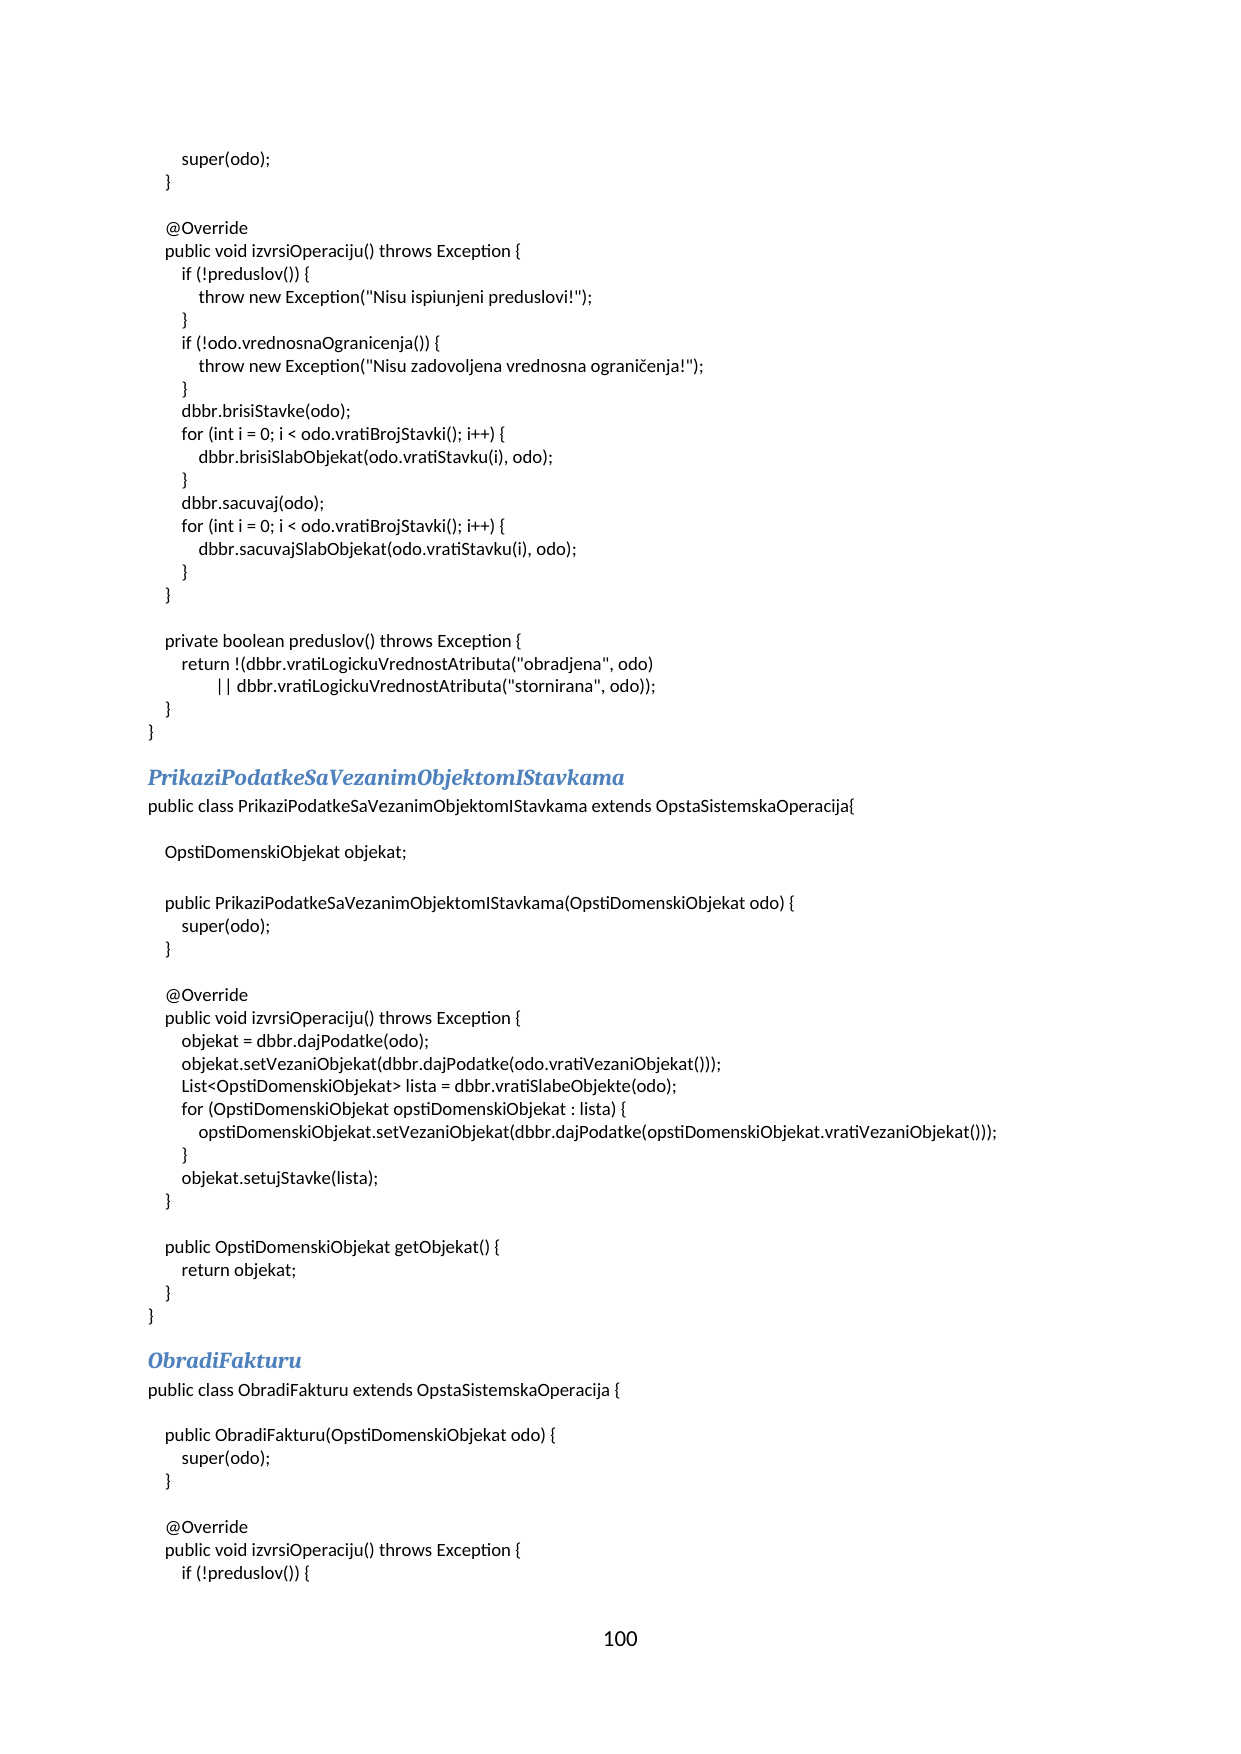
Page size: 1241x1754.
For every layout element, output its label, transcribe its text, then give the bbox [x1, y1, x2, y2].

text } [148, 308, 1093, 331]
text } [148, 1304, 1093, 1327]
text } [148, 171, 1093, 193]
text super(odo); [148, 148, 1093, 171]
text throw new Exception("Nisu zadovoljena vrednosna ograničenja!"); [148, 354, 1093, 377]
text } [148, 721, 1093, 743]
text public OpstiDomenskiObjekat getObjekat() { [148, 1235, 1093, 1258]
text super(odo); [148, 914, 1093, 937]
text return !(dbbr.vratiLogickuVrednostAtributa("obradjena", odo) [148, 652, 1093, 675]
text } [148, 1469, 1093, 1492]
text } [148, 377, 1093, 400]
text } [148, 560, 1093, 583]
text opstiDomenskiObjekat.setVezaniObjekat(dbbr.dajPodatke(opstiDomenskiObjekat.vratiVezaniObjekat())); [148, 1120, 1093, 1143]
text for (OpstiDomenskiObjekat opstiDomenskiObjekat : lista) { [148, 1097, 1093, 1120]
text public class ObradiFakturu extends OpstaSistemskaOperacija { [148, 1378, 1093, 1401]
text objekat.setujStavke(lista); [148, 1166, 1093, 1189]
text @Override [148, 216, 1093, 239]
text public class PrikaziPodatkeSaVezanimObjektomIStavkama extends OpstaSistemskaOperacija{ [148, 794, 1093, 817]
text public ObradiFakturu(OpstiDomenskiObjekat odo) { [148, 1423, 1093, 1446]
text throw new Exception("Nisu ispiunjeni preduslovi!"); [148, 285, 1093, 308]
text @Override [148, 1515, 1093, 1538]
text for (int i = 0; i < odo.vratiBrojStavki(); i++) { [148, 514, 1093, 537]
text public void izvrsiOperaciju() throws Exception { [148, 1006, 1093, 1029]
text || dbbr.vratiLogickuVrednostAtributa("stornirana", odo)); [148, 675, 1093, 698]
text } [148, 468, 1093, 491]
text if (!preduslov()) { [148, 262, 1093, 285]
text dbbr.sacuvaj(odo); [148, 491, 1093, 514]
text objekat = dbbr.dajPodatke(odo); [148, 1029, 1093, 1052]
text } [148, 1189, 1093, 1212]
text objekat.setVezaniObjekat(dbbr.dajPodatke(odo.vratiVezaniObjekat())); [148, 1052, 1093, 1074]
text List<OpstiDomenskiObjekat> lista = dbbr.vratiSlabeObjekte(odo); [148, 1074, 1093, 1097]
subtitle PrikaziPodatkeSaVezanimObjektomIStavkama [148, 764, 1093, 791]
text } [148, 583, 1093, 606]
text dbbr.brisiStavke(odo); [148, 400, 1093, 423]
text dbbr.sacuvajSlabObjekat(odo.vratiStavku(i), odo); [148, 537, 1093, 560]
text dbbr.brisiSlabObjekat(odo.vratiStavku(i), odo); [148, 446, 1093, 468]
text return objekat; [148, 1258, 1093, 1281]
text public PrikaziPodatkeSaVezanimObjektomIStavkama(OpstiDomenskiObjekat odo) { [148, 891, 1093, 914]
text OpstiDomenskiObjekat objekat; [148, 840, 1093, 863]
text super(odo); [148, 1446, 1093, 1469]
text } [148, 1281, 1093, 1304]
text } [148, 937, 1093, 960]
text for (int i = 0; i < odo.vratiBrojStavki(); i++) { [148, 423, 1093, 446]
text public void izvrsiOperaciju() throws Exception { [148, 1538, 1093, 1561]
text } [148, 1143, 1093, 1166]
text } [148, 698, 1093, 721]
text public void izvrsiOperaciju() throws Exception { [148, 239, 1093, 262]
text if (!preduslov()) { [148, 1561, 1093, 1584]
text @Override [148, 983, 1093, 1006]
subtitle ObradiFakturu [148, 1347, 1093, 1374]
text if (!odo.vrednosnaOgranicenja()) { [148, 331, 1093, 354]
text private boolean preduslov() throws Exception { [148, 629, 1093, 652]
